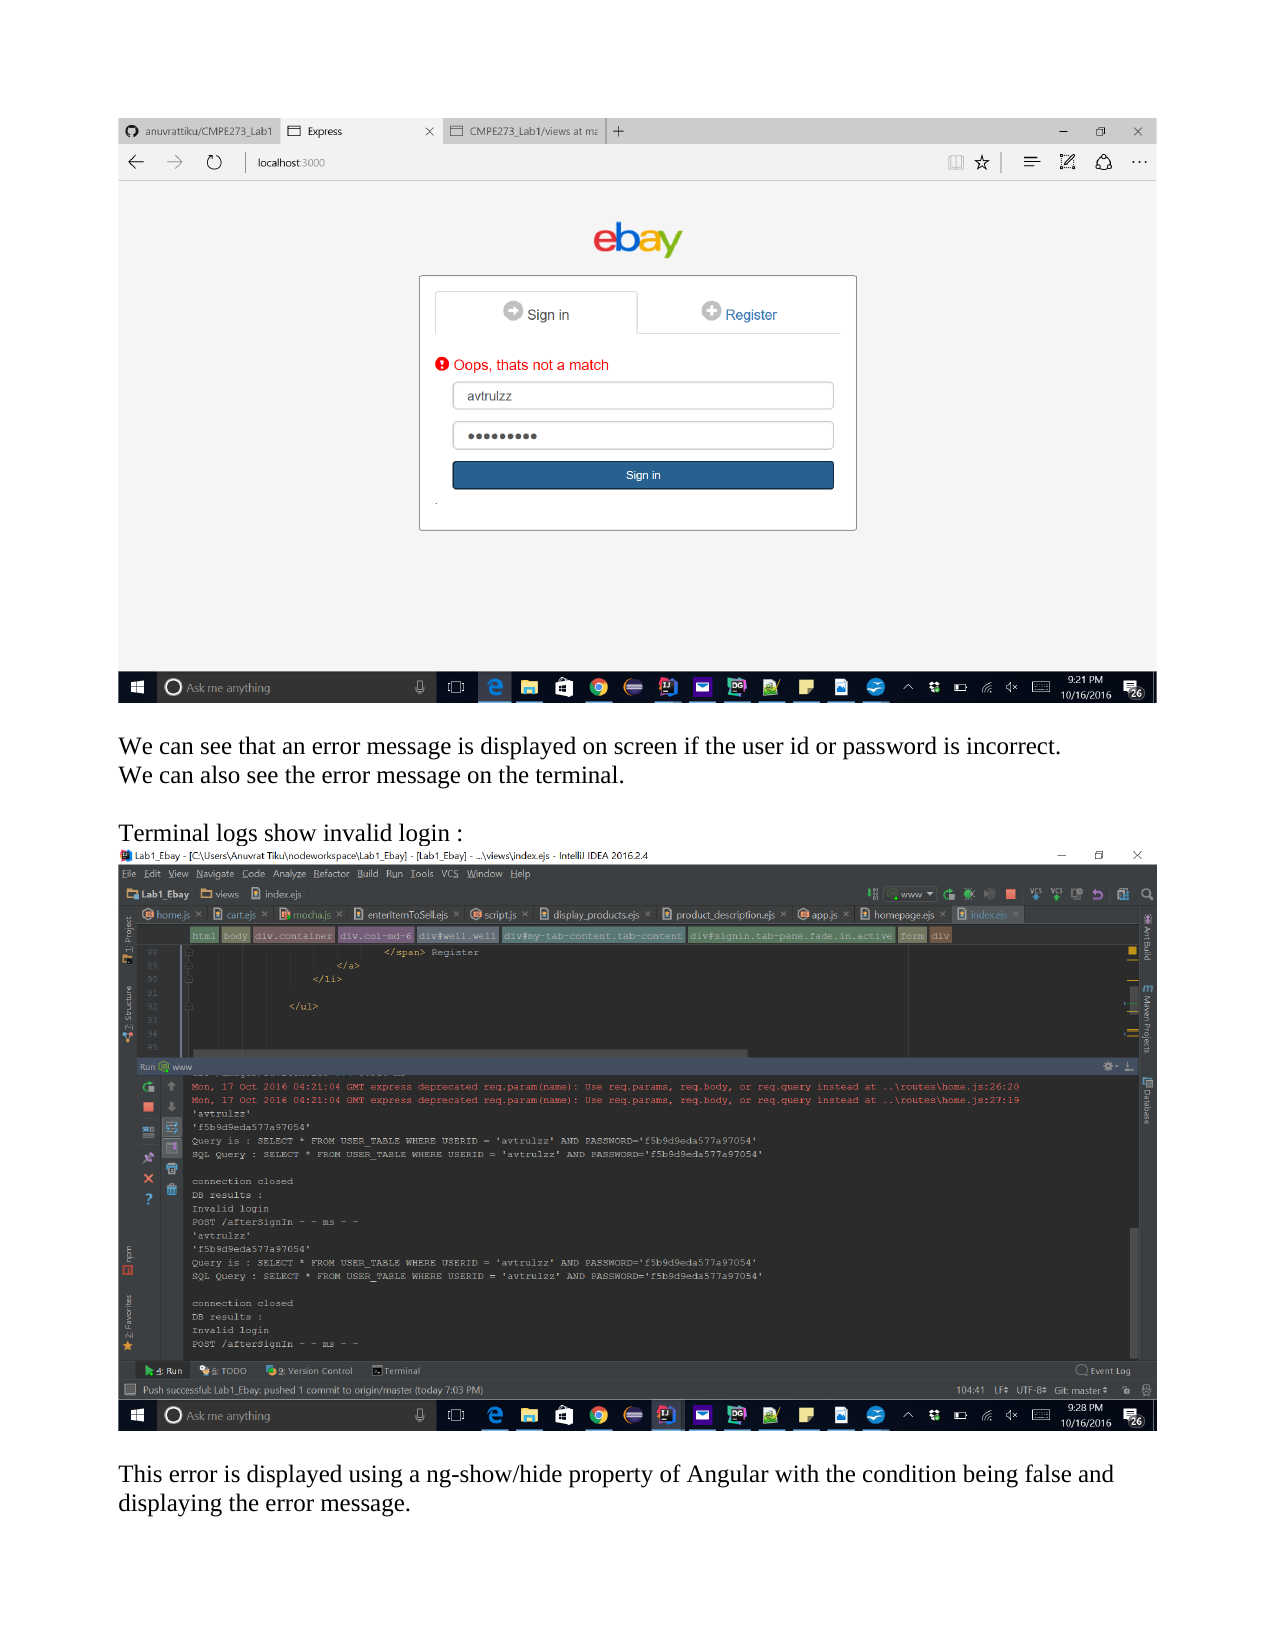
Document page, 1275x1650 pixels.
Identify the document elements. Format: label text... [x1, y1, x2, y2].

text This error is displayed using a ng-show/hide property of Angular with the condition being false and displaying the error message. [118, 1459, 1157, 1517]
picture [118, 118, 1157, 703]
text We can also see the error message on the terminal. [118, 760, 1157, 789]
text Terminal logs show invalid login : [118, 818, 1157, 846]
picture [118, 846, 1157, 1431]
text We can see that an error message is displayed on screen if the user id or password is incorrect. [118, 731, 1157, 760]
